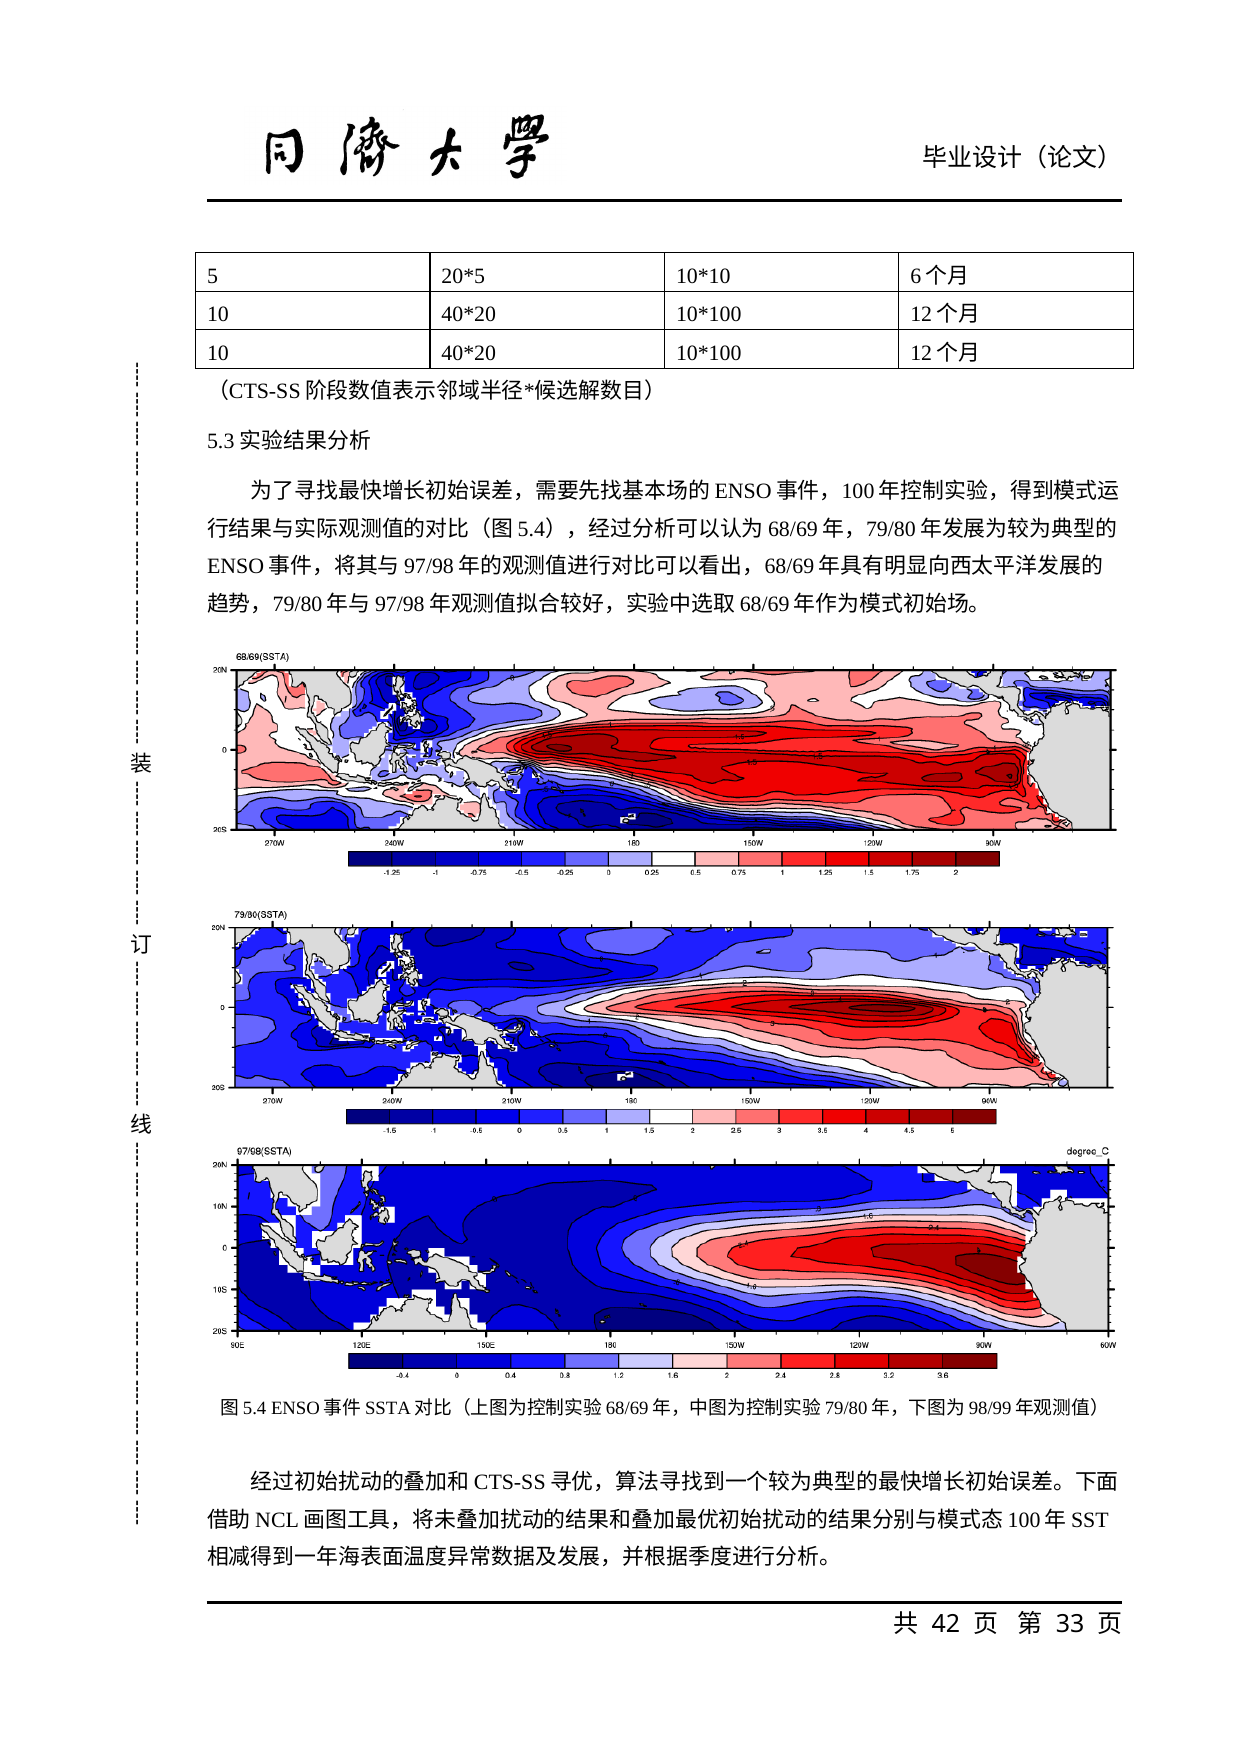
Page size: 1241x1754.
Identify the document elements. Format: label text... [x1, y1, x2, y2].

picture [206, 644, 1123, 882]
text 为了寻找最快增长初始误差，需要先找基本场的ENSO事件，100年控制实验，得到模式运行结果与实际观测值的对比（图5.4），经过分析可以认为68/69年，79/80年发展为较为典型的ENSO事件，将其与97/98年的观测值进行对比可以看出，68/69年具有明显向西太平洋发展的趋势，79/80年与97/98年观测值拟合较好，实验中选取68/69年作为模式初始场。 [207, 469, 1122, 619]
table_cell 10*10 [665, 253, 898, 291]
table_cell 40*20 [431, 292, 664, 329]
picture [206, 906, 1123, 1385]
table_cell 12个月 [899, 292, 1133, 329]
text 经过初始扰动的叠加和CTS-SS寻优，算法寻找到一个较为典型的最快增长初始误差。下面借助NCL画图工具，将未叠加扰动的结果和叠加最优初始扰动的结果分别与模式态100年SST相减得到一年海表面温度异常数据及发展，并根据季度进行分析。 [207, 1459, 1122, 1572]
text 图5.4 ENSO事件SSTA对比（上图为控制实验68/69年，中图为控制实验79/80年，下图为98/99年观测值） [207, 1385, 1122, 1422]
table_cell 20*5 [431, 253, 664, 291]
text （CTS-SS阶段数值表示邻域半径*候选解数目） [207, 369, 1122, 406]
table_cell 5 [196, 253, 429, 291]
subtitle 5.3 实验结果分析 [207, 419, 1122, 456]
table_cell 12个月 [899, 330, 1133, 368]
table_cell 6个月 [899, 253, 1133, 291]
table_cell 40*20 [431, 330, 664, 368]
table_cell 10 [196, 292, 429, 329]
picture [244, 106, 567, 185]
table_cell 10 [196, 330, 429, 368]
table_cell 10*100 [665, 330, 898, 368]
table_cell 10*100 [665, 292, 898, 329]
